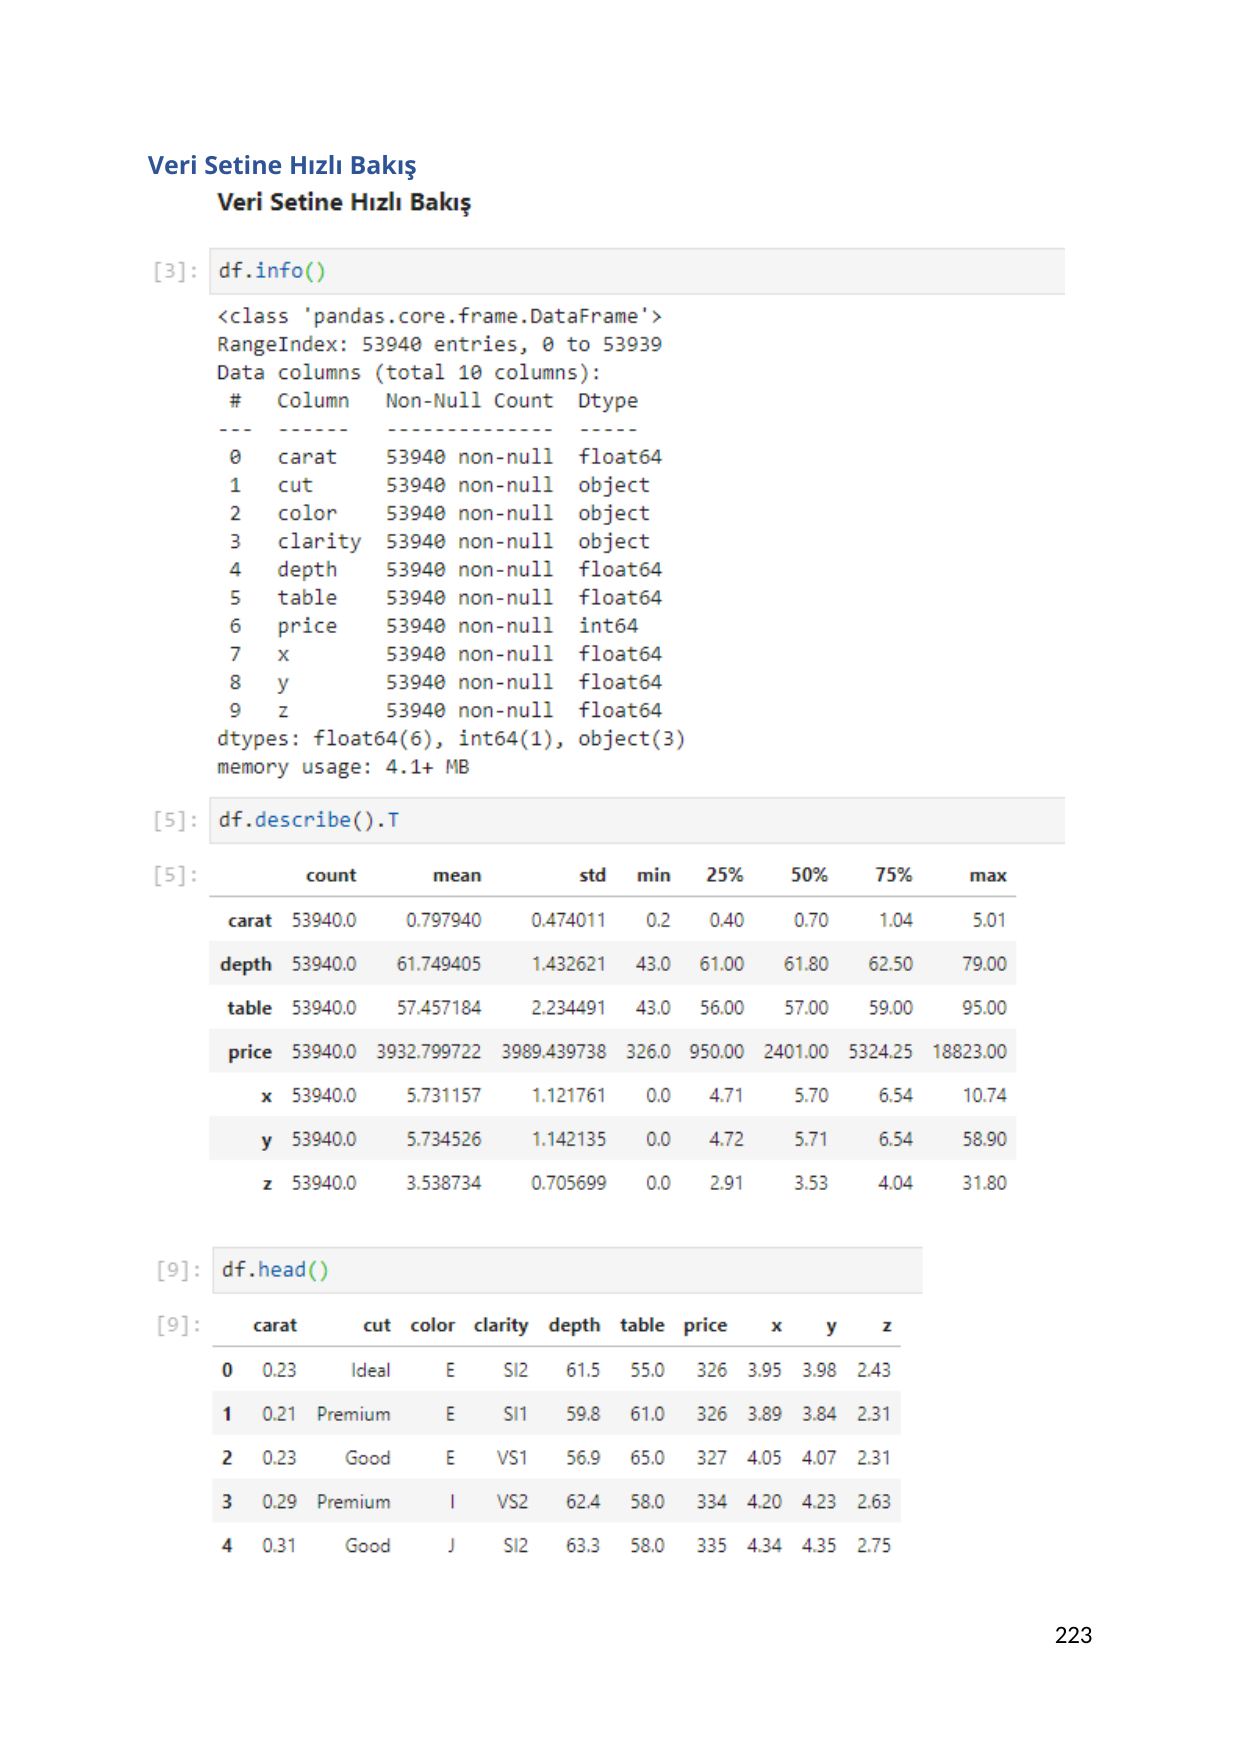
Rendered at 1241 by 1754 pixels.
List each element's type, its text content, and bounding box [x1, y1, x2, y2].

picture [147, 184, 1065, 1215]
picture [147, 1233, 923, 1576]
subtitle Veri Setine Hızlı Bakış [148, 148, 1092, 182]
